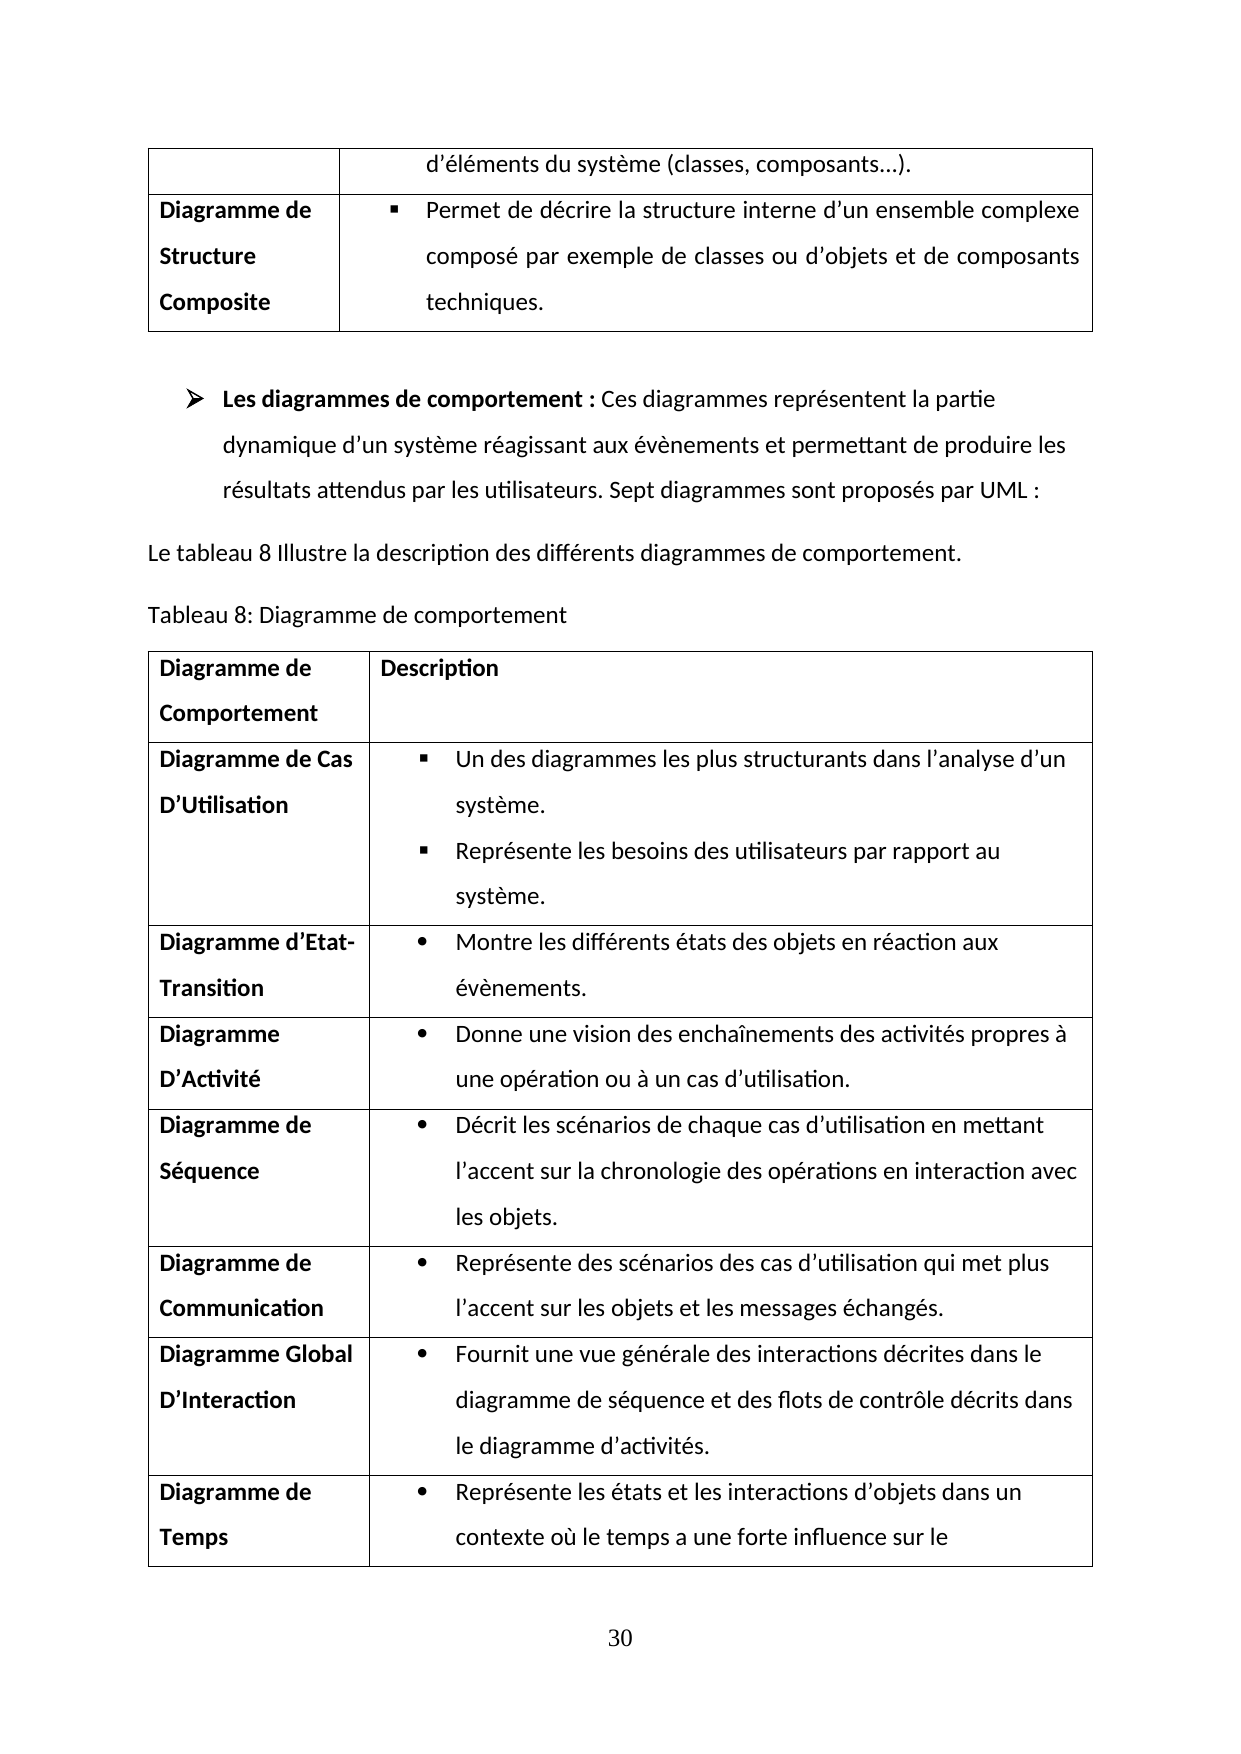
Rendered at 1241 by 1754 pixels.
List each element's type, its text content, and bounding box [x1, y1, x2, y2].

table_header Description [370, 652, 1092, 742]
table_header Diagramme de Comportement [149, 652, 369, 742]
table_cell Décrit les scénarios de chaque cas d’utilisation en mettant l’accent sur la chronologie des opérations en interaction avec les objets. [370, 1110, 1092, 1246]
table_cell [370, 1476, 1092, 1566]
text Tableau 8: Diagramme de comportement [148, 599, 1093, 630]
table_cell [340, 149, 1092, 193]
table_cell Fournit une vue générale des interactions décrites dans le diagramme de séquence et des flots de contrôle décrits dans le diagramme d’activités. [370, 1338, 1092, 1474]
text Le tableau 8 Illustre la description des différents diagrammes de comportement. [148, 537, 1093, 567]
table_cell Donne une vision des enchaînements des activités propres à une opération ou à un cas d’utilisation. [370, 1018, 1092, 1108]
table_cell Diagramme de Cas D’Utilisation [149, 743, 369, 925]
table_cell Diagramme de Communication [149, 1247, 369, 1337]
list Les diagrammes de comportement : Ces diagrammes représentent la partie dynamique d’un système réagissant aux évènements et permettant de produire les résultats attendus par les utilisateurs. Sept diagrammes sont proposés par UML : [185, 383, 1093, 505]
table_cell Diagramme de Structure Composite [149, 195, 339, 331]
table_cell Diagramme d’Etat- Transition [149, 926, 369, 1017]
table_cell Représente des scénarios des cas d’utilisation qui met plus l’accent sur les objets et les messages échangés. [370, 1247, 1092, 1337]
table_cell Permet de décrire la structure interne d’un ensemble complexe composé par exemple de classes ou d’objets et de composants techniques. [340, 195, 1092, 331]
table_cell Diagramme Global D’Interaction [149, 1338, 369, 1474]
table_cell Diagramme de Temps [149, 1476, 369, 1566]
table_cell Un des diagrammes les plus structurants dans l’analyse d’un système. Représente les besoins des utilisateurs par rapport au système. [370, 743, 1092, 925]
table_cell Diagramme de Séquence [149, 1110, 369, 1246]
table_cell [149, 149, 339, 193]
table_cell Montre les différents états des objets en réaction aux évènements. [370, 926, 1092, 1017]
table_cell Diagramme D’Activité [149, 1018, 369, 1108]
